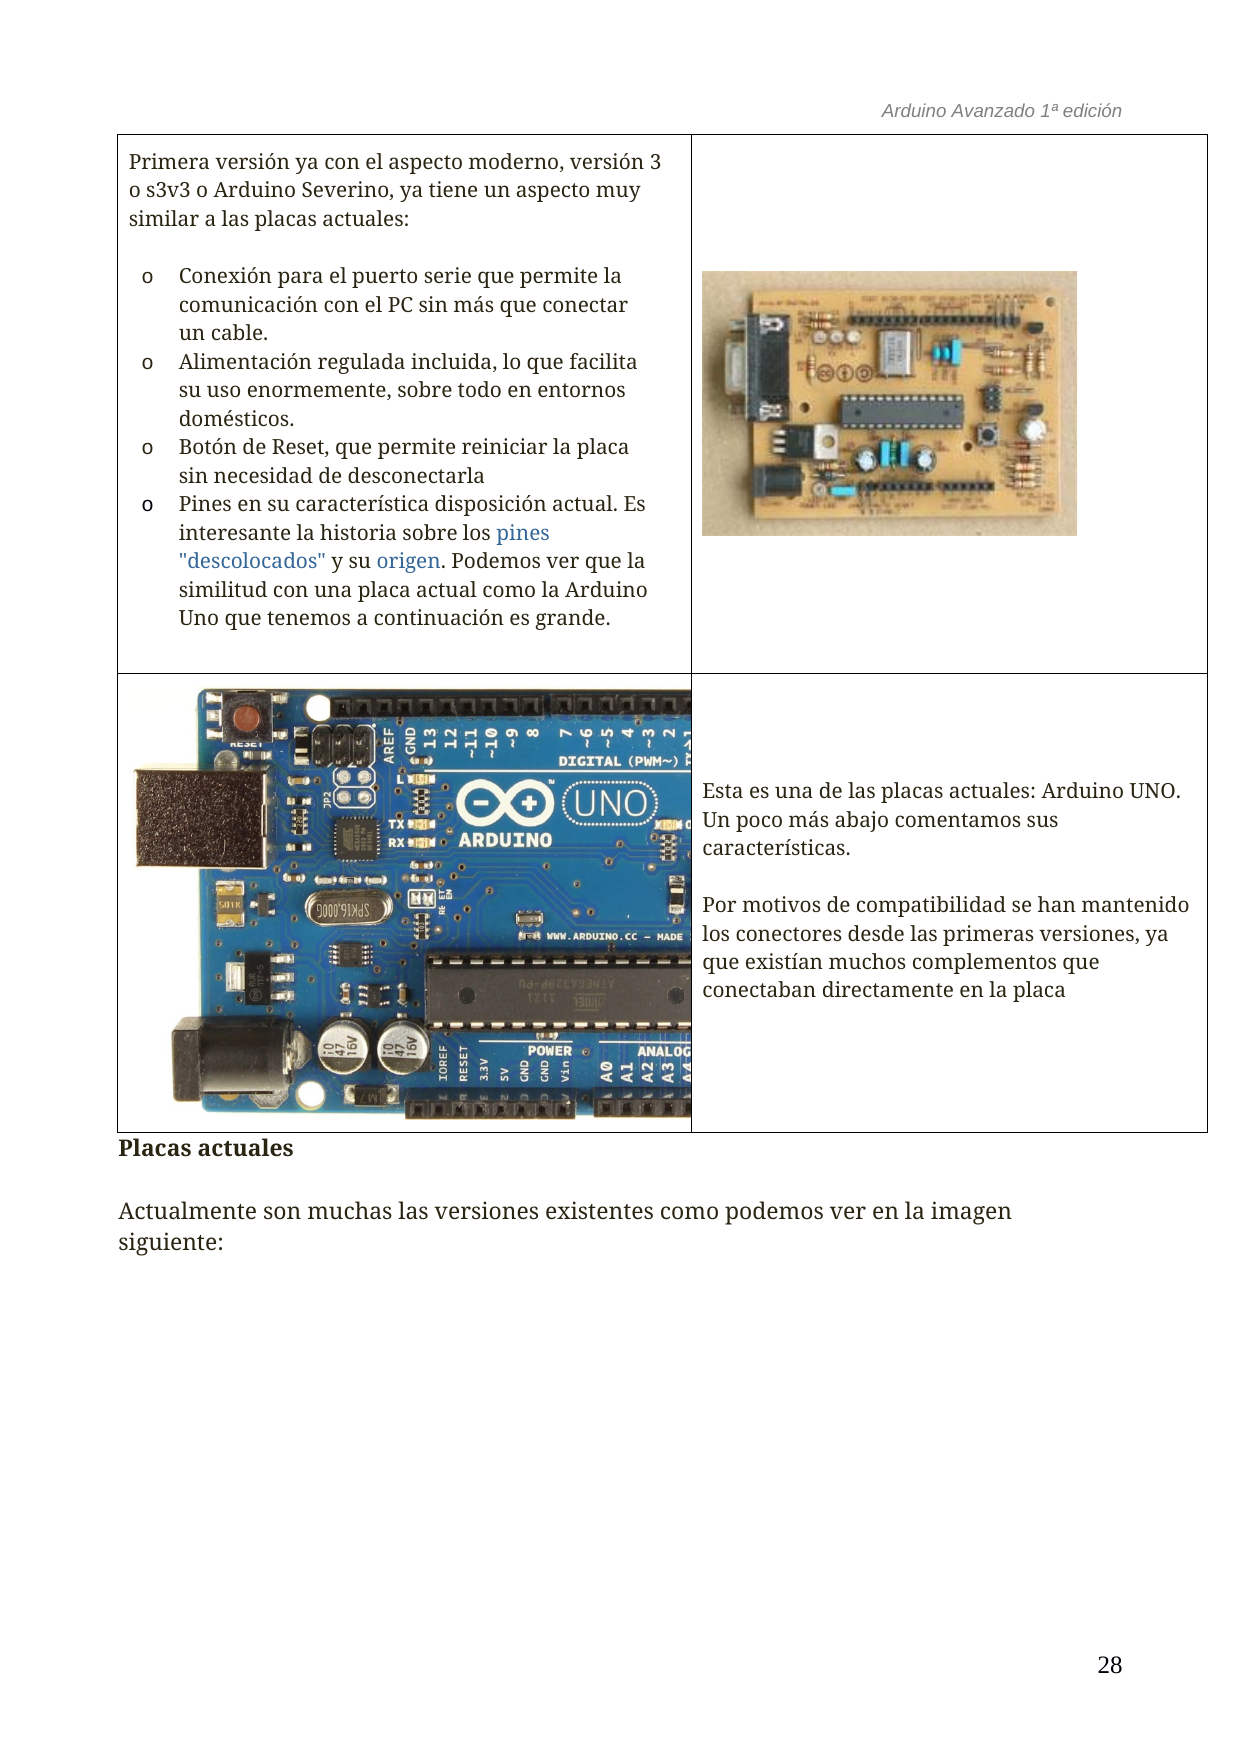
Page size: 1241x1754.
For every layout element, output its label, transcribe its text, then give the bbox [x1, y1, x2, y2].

table_cell Primera versión ya con el aspecto moderno, versión 3 o s3v3 o Arduino Severino, ya tiene un aspecto muy similar a las placas actuales: Conexión para el puerto serie que permite la comunicación con el PC sin más que conectar un cable. Alimentación regulada incluida, lo que facilita su uso enormemente, sobre todo en entornos domésticos. Botón de Reset, que permite reiniciar la placa sin necesidad de desconectarla Pines en su característica disposición actual. Es interesante la historia sobre los pines "descolocados" y su origen. Podemos ver que la similitud con una placa actual como la Arduino Uno que tenemos a continuación es grande. [118, 135, 691, 673]
picture [702, 271, 1078, 536]
table_cell [118, 674, 691, 1132]
table_cell [692, 135, 1207, 673]
table_cell Esta es una de las placas actuales: Arduino UNO. Un poco más abajo comentamos sus características. Por motivos de compatibilidad se han mantenido los conectores desde las primeras versiones, ya que existían muchos complementos que conectaban directamente en la placa [692, 674, 1207, 1132]
text Placas actuales Actualmente son muchas las versiones existentes como podemos ver en la imagen siguiente: [118, 1133, 1122, 1257]
picture [128, 686, 691, 1120]
